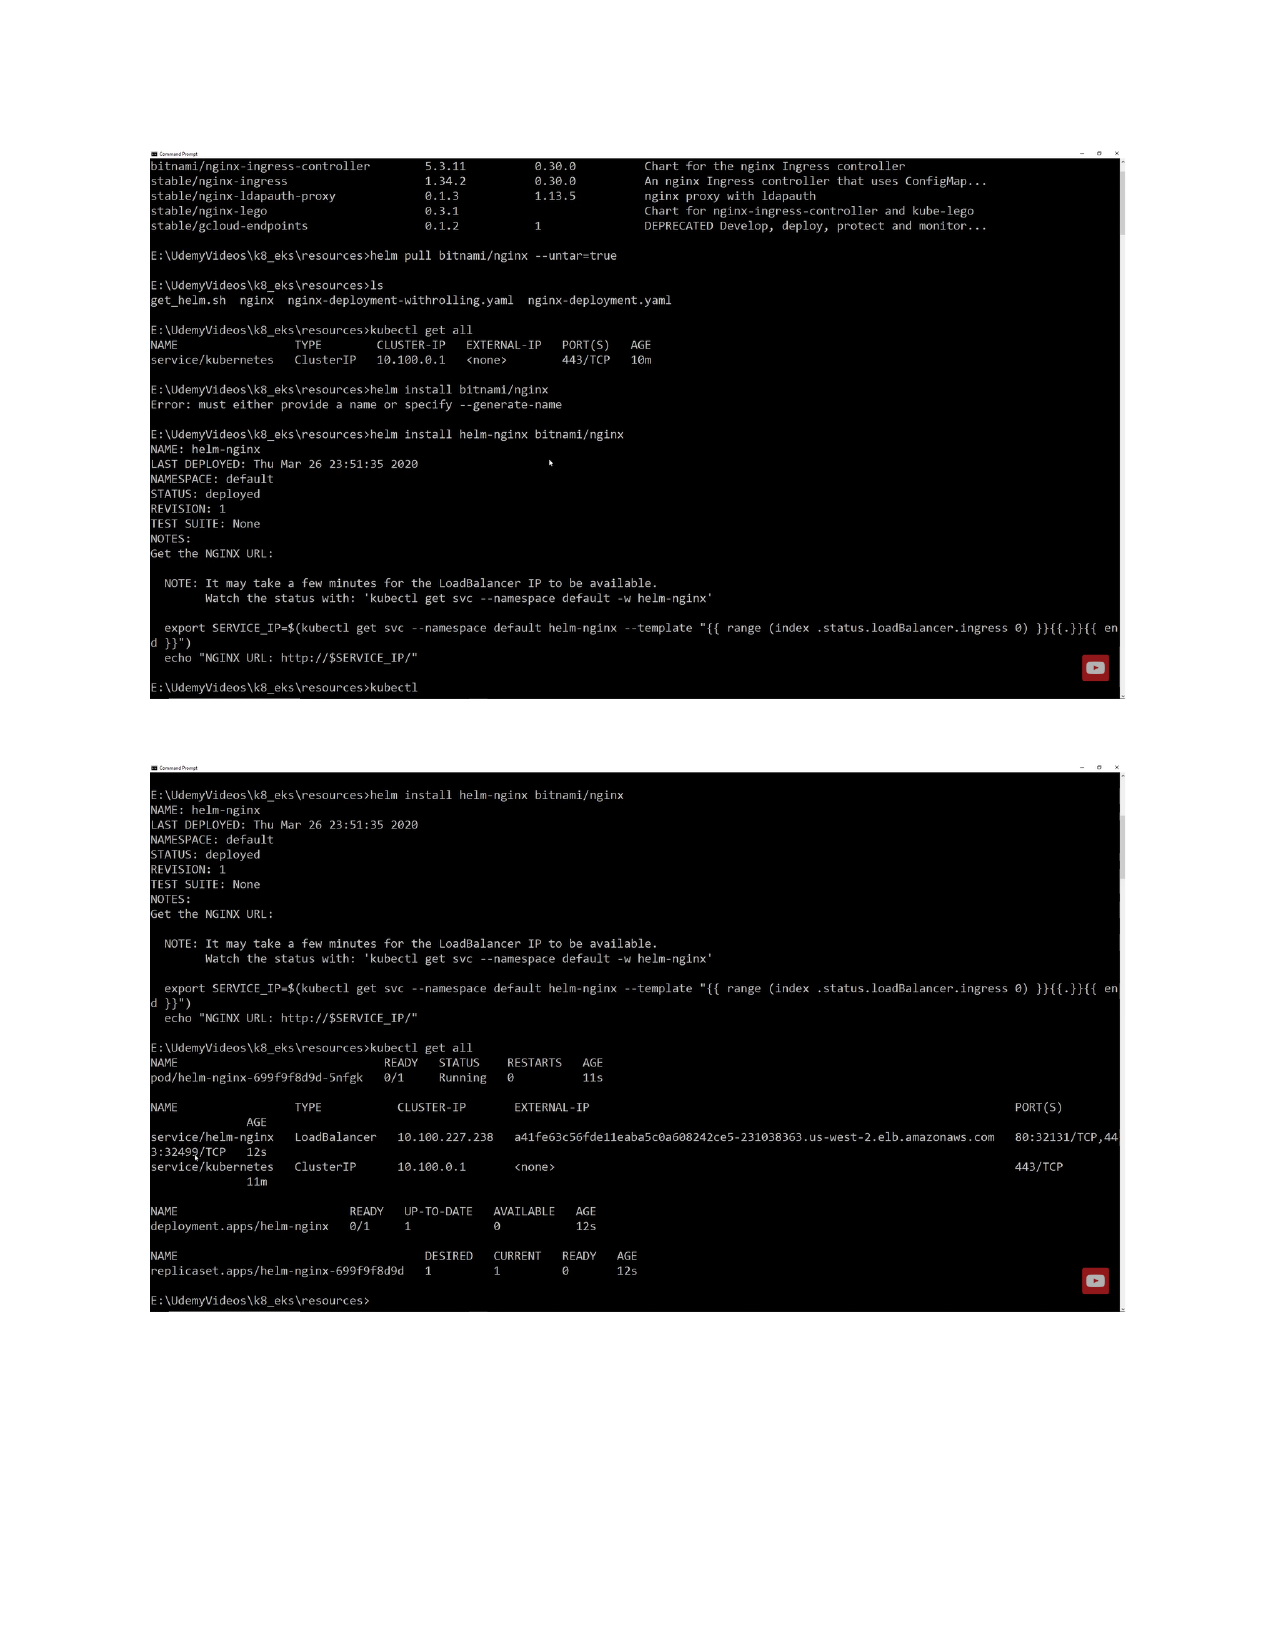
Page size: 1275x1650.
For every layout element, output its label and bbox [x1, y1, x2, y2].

picture [150, 150, 1125, 699]
picture [150, 763, 1125, 1312]
